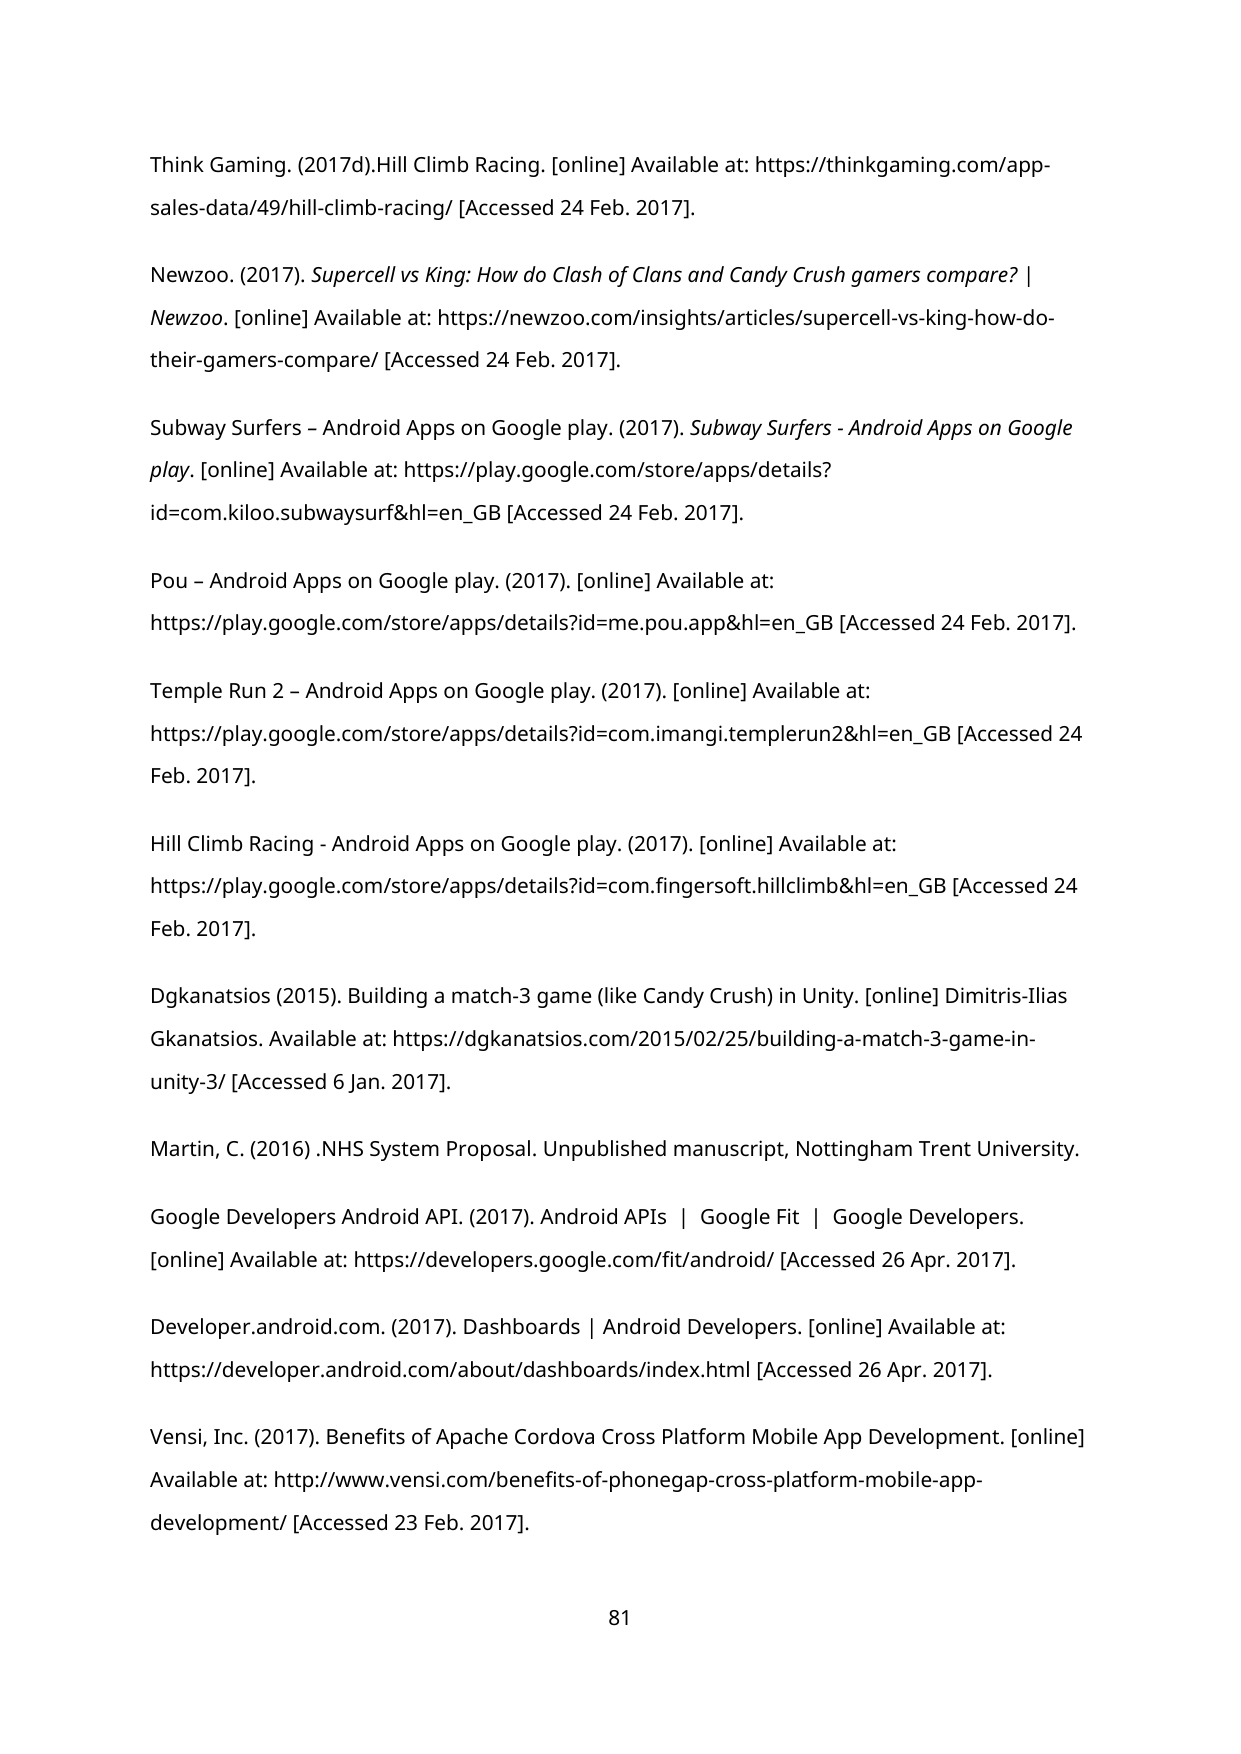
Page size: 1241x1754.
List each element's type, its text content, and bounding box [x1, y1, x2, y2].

text Developer.android.com. (2017). Dashboards | Android Developers. [online] Available at: https://developer.android.com/about/dashboards/index.html [Accessed 26 Apr. 2017]. [150, 1312, 1090, 1383]
text Google Developers Android API. (2017). Android APIs | Google Fit | Google Developers. [online] Available at: https://developers.google.com/fit/android/ [Accessed 26 Apr. 2017]. [150, 1202, 1090, 1273]
text Think Gaming. (2017d).Hill Climb Racing. [online] Available at: https://thinkgaming.com/app-sales-data/49/hill-climb-racing/ [Accessed 24 Feb. 2017]. [150, 150, 1090, 221]
text Dgkanatsios (2015). Building a match-3 game (like Candy Crush) in Unity. [online] Dimitris-Ilias Gkanatsios. Available at: https://dgkanatsios.com/2015/02/25/building-a-match-3-game-in-unity-3/ [Accessed 6 Jan. 2017]. [150, 982, 1090, 1095]
text Temple Run 2 – Android Apps on Google play. (2017). [online] Available at: https://play.google.com/store/apps/details?id=com.imangi.templerun2&hl=en_GB [Accessed 24 Feb. 2017]. [150, 676, 1090, 790]
text Newzoo. (2017). Supercell vs King: How do Clash of Clans and Candy Crush gamers compare? | Newzoo. [online] Available at: https://newzoo.com/insights/articles/supercell-vs-king-how-do-their-gamers-compare/ [Accessed 24 Feb. 2017]. [150, 260, 1090, 374]
text Martin, C. (2016) .NHS System Proposal. Unpublished manuscript, Nottingham Trent University. [150, 1134, 1090, 1163]
text Hill Climb Racing - Android Apps on Google play. (2017). [online] Available at: https://play.google.com/store/apps/details?id=com.fingersoft.hillclimb&hl=en_GB [Accessed 24 Feb. 2017]. [150, 829, 1090, 942]
text Vensi, Inc. (2017). Benefits of Apache Cordova Cross Platform Mobile App Development. [online] Available at: http://www.vensi.com/benefits-of-phonegap-cross-platform-mobile-app-development/ [Accessed 23 Feb. 2017]. [150, 1422, 1090, 1536]
text Subway Surfers – Android Apps on Google play. (2017). Subway Surfers - Android Apps on Google play. [online] Available at: https://play.google.com/store/apps/details?id=com.kiloo.subwaysurf&hl=en_GB [Accessed 24 Feb. 2017]. [150, 413, 1090, 527]
text Pou – Android Apps on Google play. (2017). [online] Available at: https://play.google.com/store/apps/details?id=me.pou.app&hl=en_GB [Accessed 24 Feb. 2017]. [150, 566, 1090, 637]
